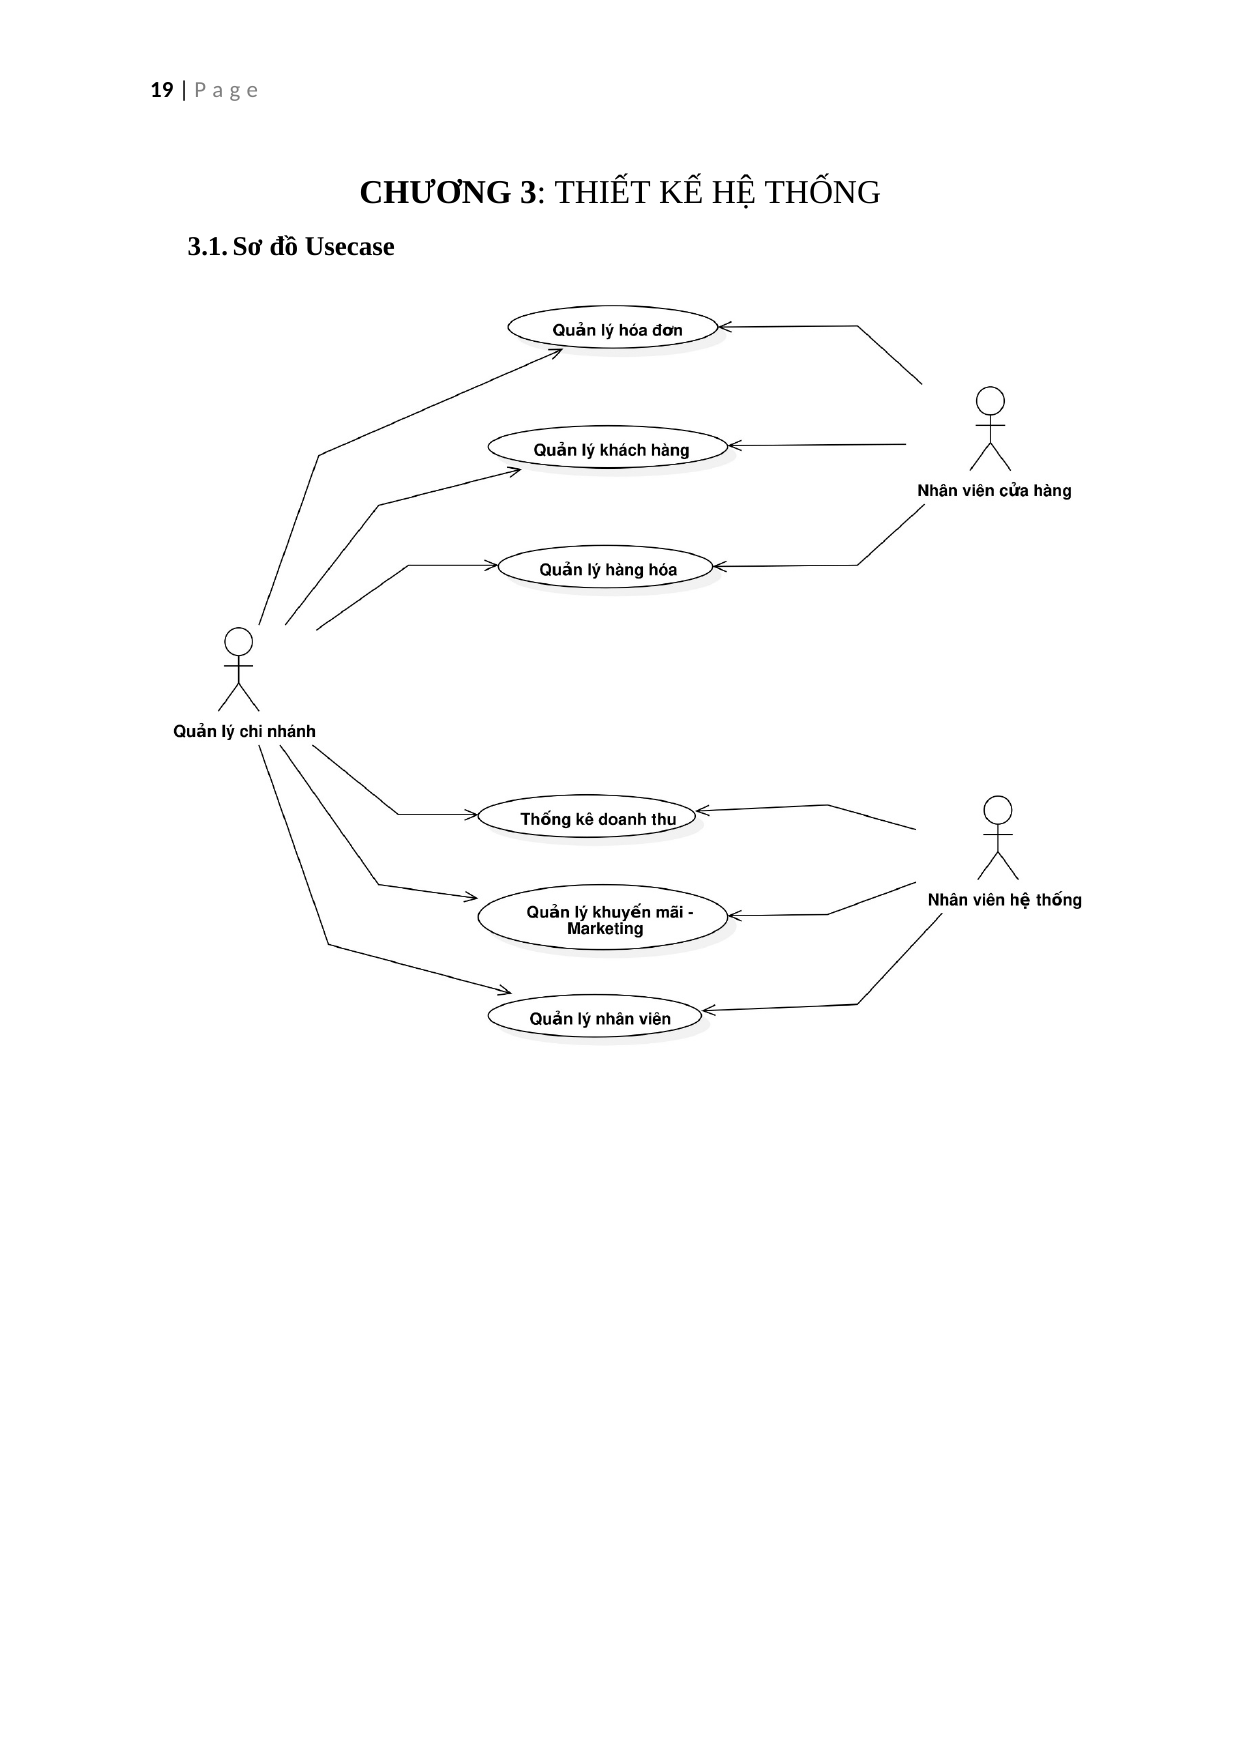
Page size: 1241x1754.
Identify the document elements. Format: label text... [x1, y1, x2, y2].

picture [150, 293, 1091, 1049]
list Sơ đồ Usecase [187, 230, 1090, 261]
subtitle CHƯƠNG 3: THIẾT KẾ HỆ THỐNG [150, 173, 1090, 211]
